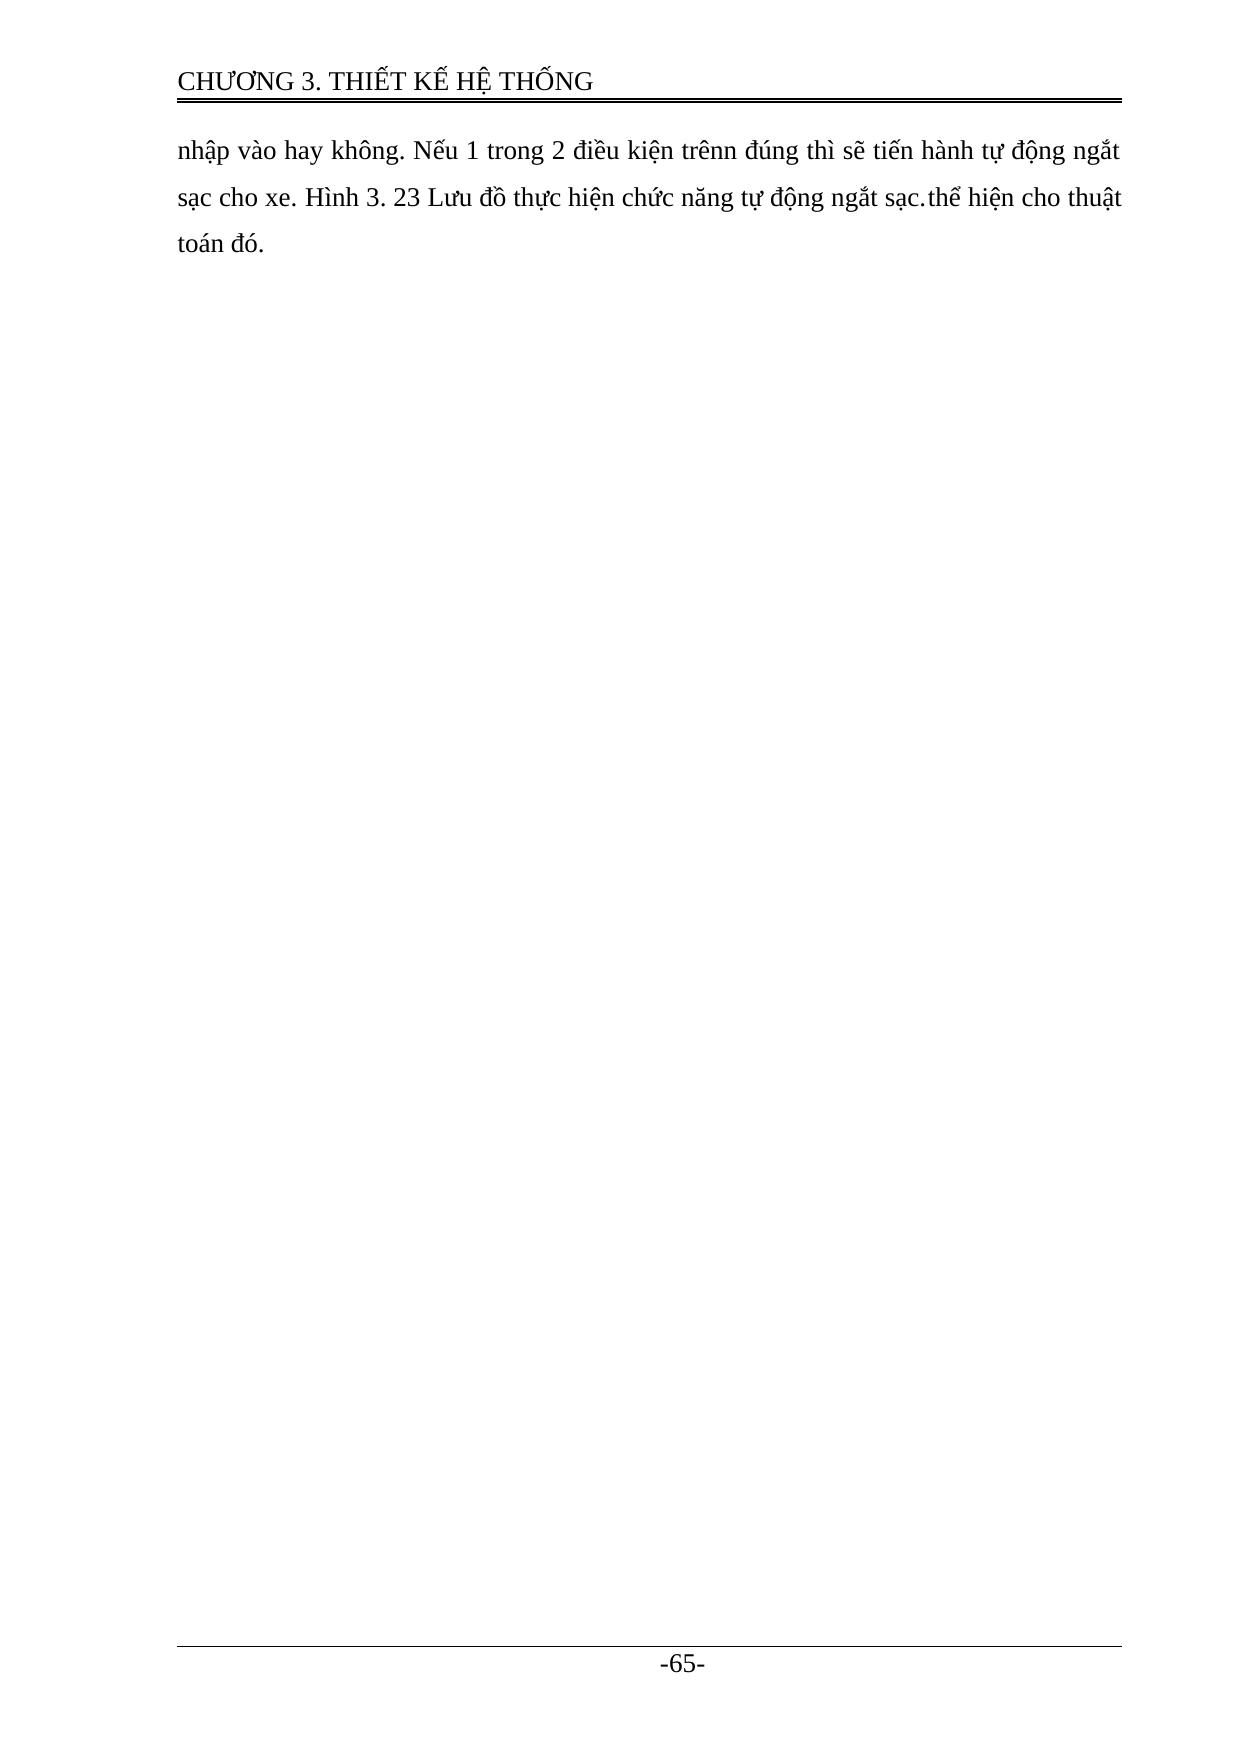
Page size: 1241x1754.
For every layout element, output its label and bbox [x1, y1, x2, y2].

text [177, 134, 1122, 258]
